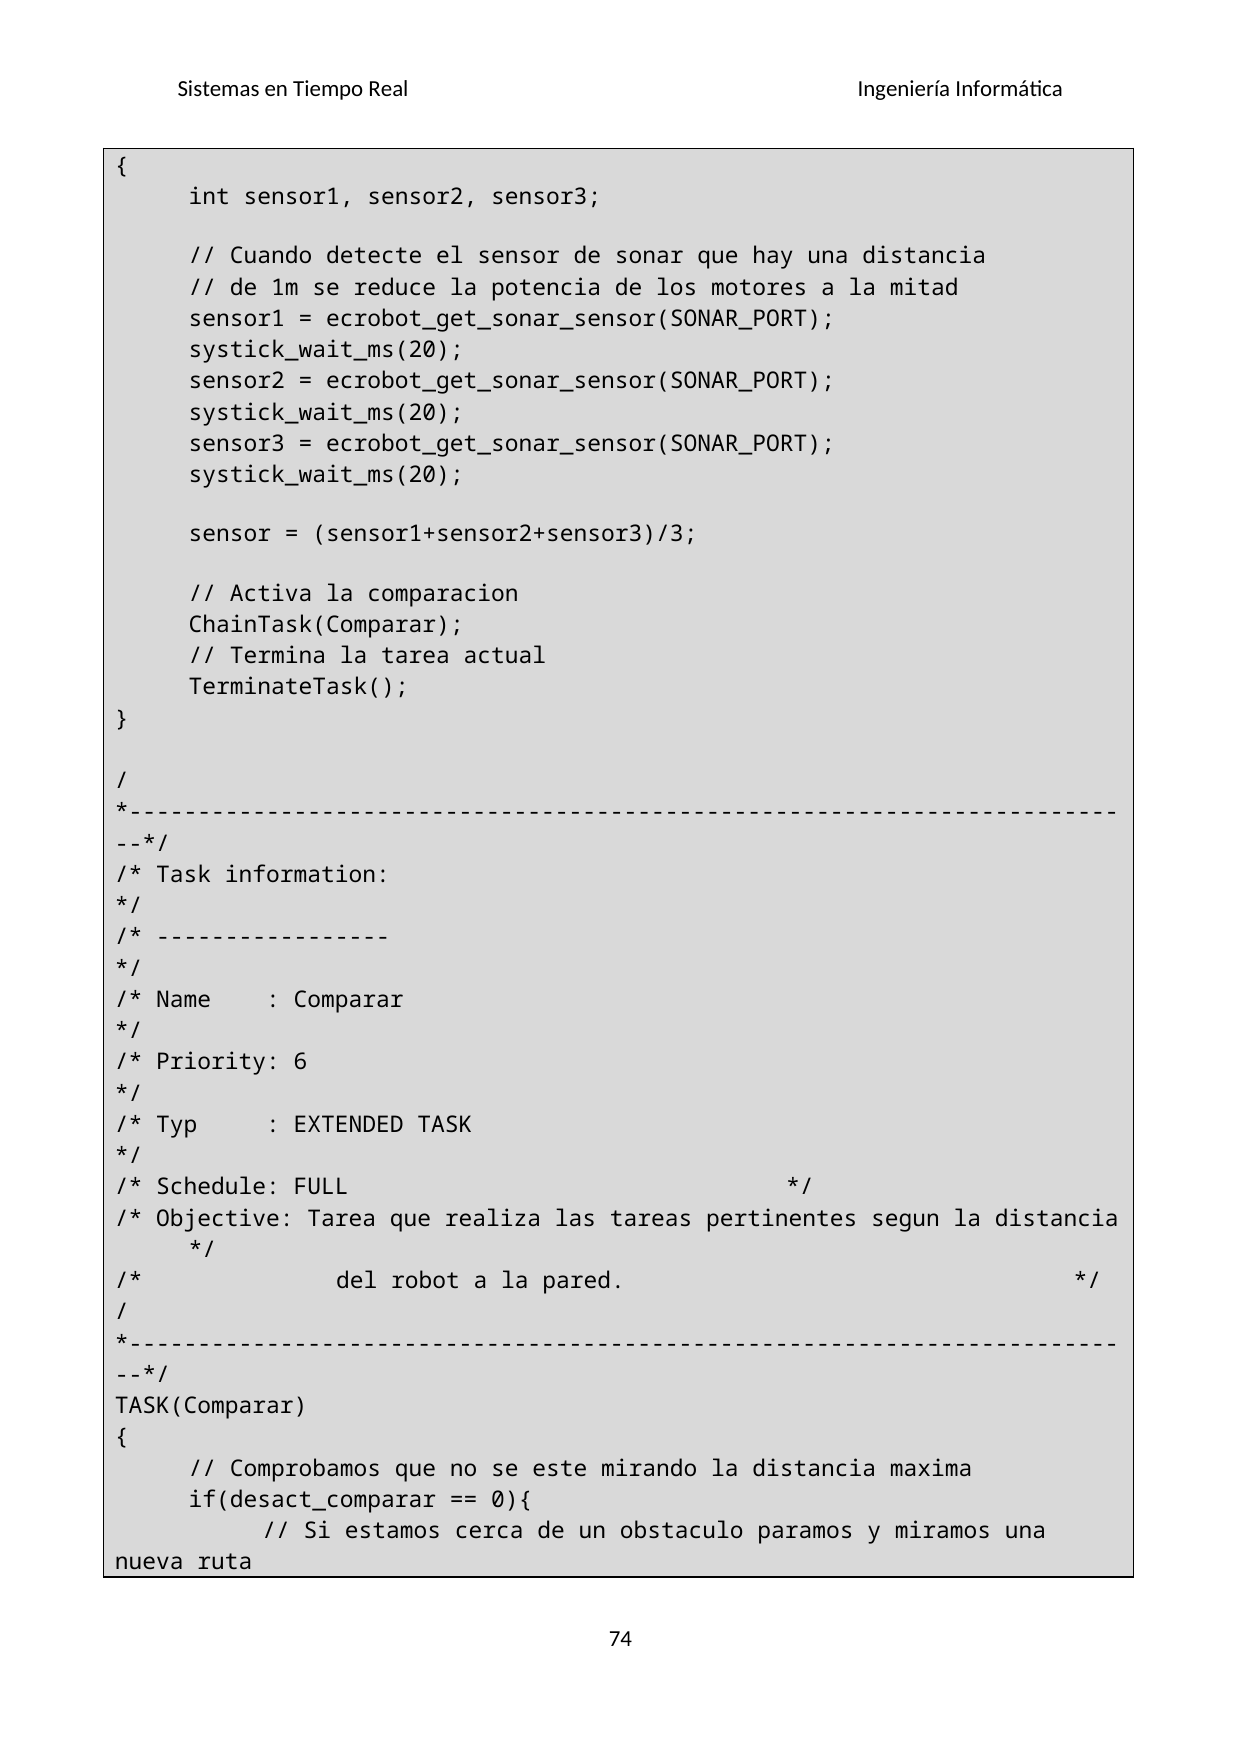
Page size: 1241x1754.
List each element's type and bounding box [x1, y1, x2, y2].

table_header [104, 149, 1133, 1576]
